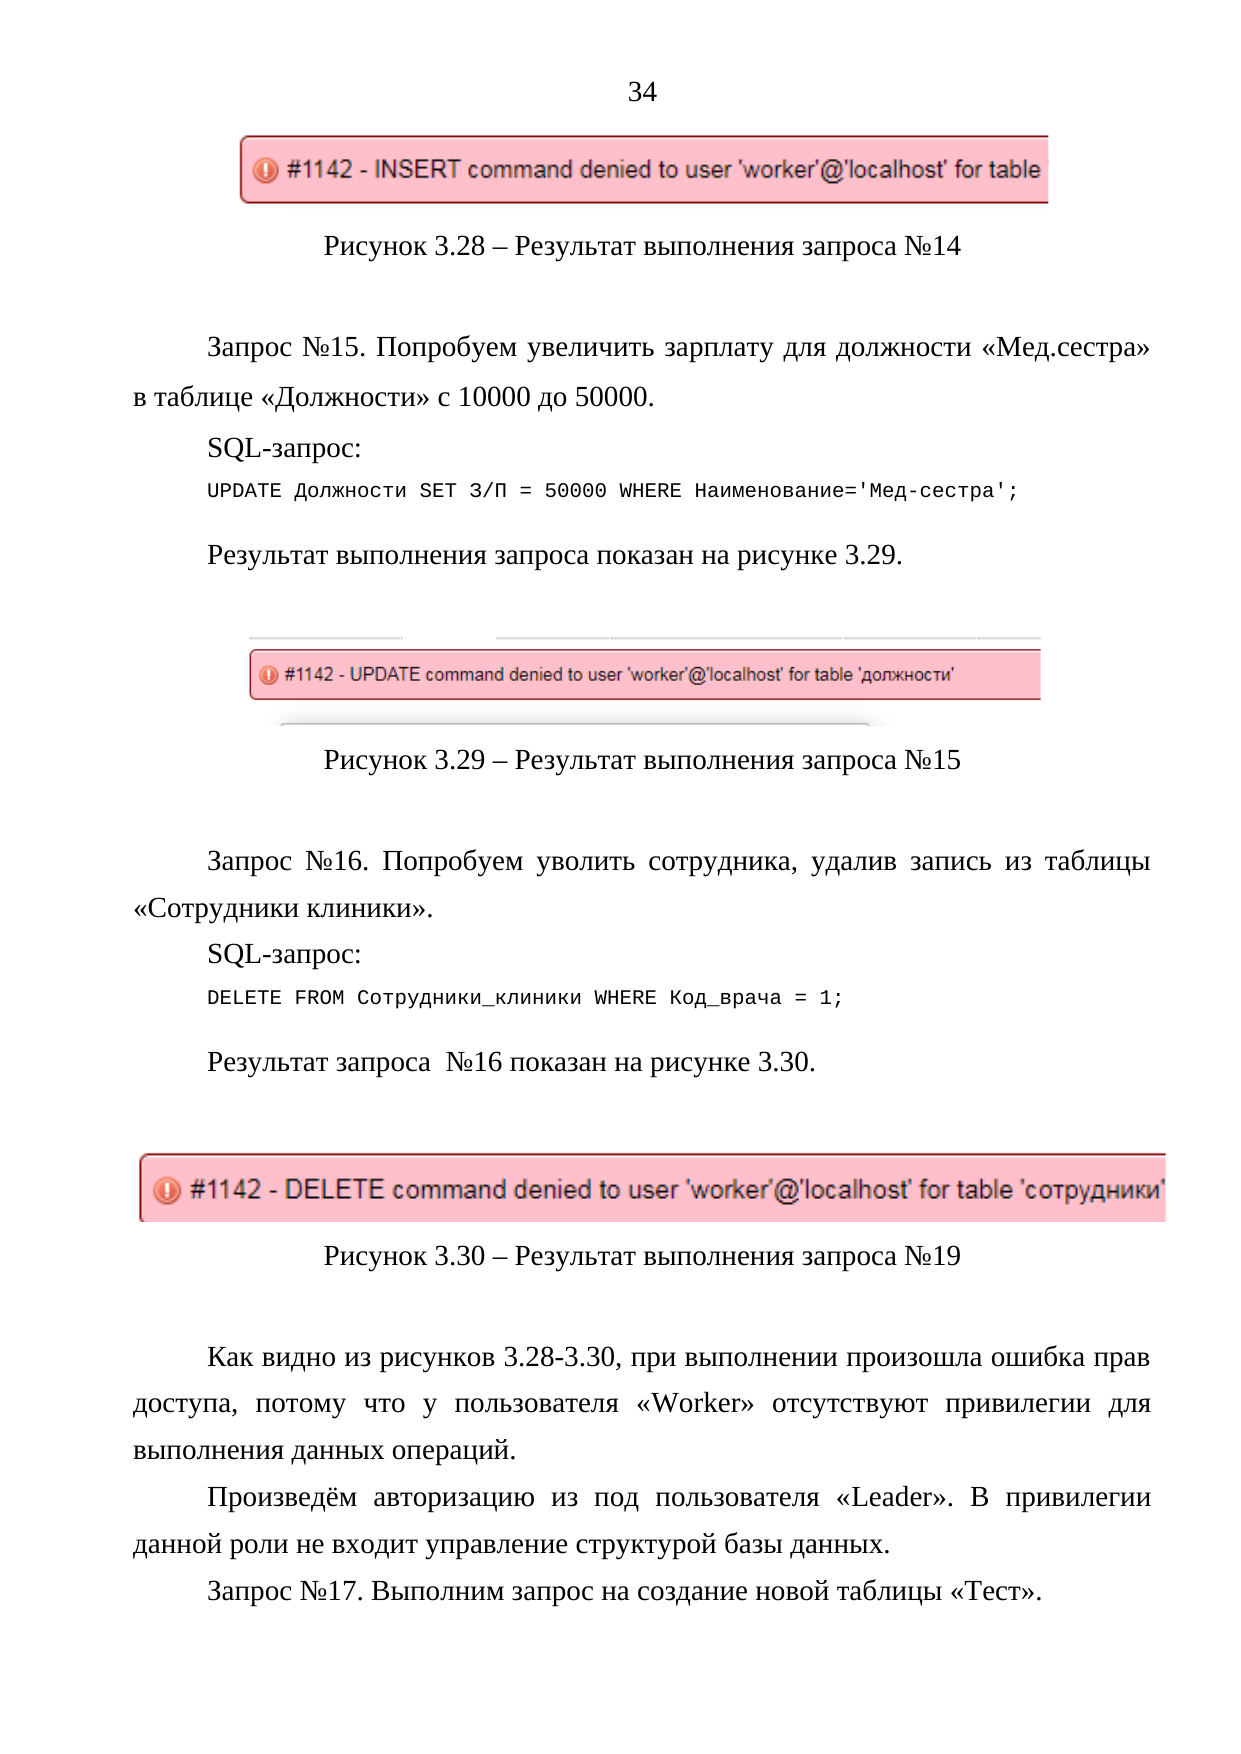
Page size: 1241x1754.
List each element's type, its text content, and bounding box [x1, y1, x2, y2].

text Рисунок 3.30 – Результат выполнения запроса №19 [133, 1238, 1152, 1272]
text Как видно из рисунков 3.28-3.30, при выполнении произошла ошибка прав доступа, потому что у пользователя «Worker» отсутствуют привилегии для выполнения данных операций. [133, 1339, 1152, 1466]
text Результат запроса №16 показан на рисунке 3.30. [133, 1044, 1152, 1078]
text Произведём авторизацию из под пользователя «Leader». В привилегии данной роли не входит управление структурой базы данных. [133, 1479, 1152, 1560]
text UPDATE Должности SET З/П = 50000 WHERE Наименование='Мед-сестра'; [133, 480, 1152, 504]
text DELETE FROM Сотрудники_клиники WHERE Код_врача = 1; [133, 987, 1152, 1011]
picture [235, 124, 1049, 212]
picture [132, 1144, 1166, 1222]
text Рисунок 3.28 – Результат выполнения запроса №14 [133, 228, 1152, 262]
picture [243, 637, 1041, 726]
text SQL-запрос: [133, 430, 1152, 463]
text SQL-запрос: [133, 937, 1152, 970]
text Запрос №16. Попробуем уволить сотрудника, удалив запись из таблицы «Сотрудники клиники». [133, 843, 1152, 923]
text Запрос №17. Выполним запрос на создание новой таблицы «Тест». [133, 1573, 1152, 1607]
text Запрос №15. Попробуем увеличить зарплату для должности «Мед.сестра» в таблице «Должности» с 10000 до 50000. [133, 329, 1152, 413]
text Рисунок 3.29 – Результат выполнения запроса №15 [133, 742, 1152, 776]
text Результат выполнения запроса показан на рисунке 3.29. [133, 537, 1152, 571]
